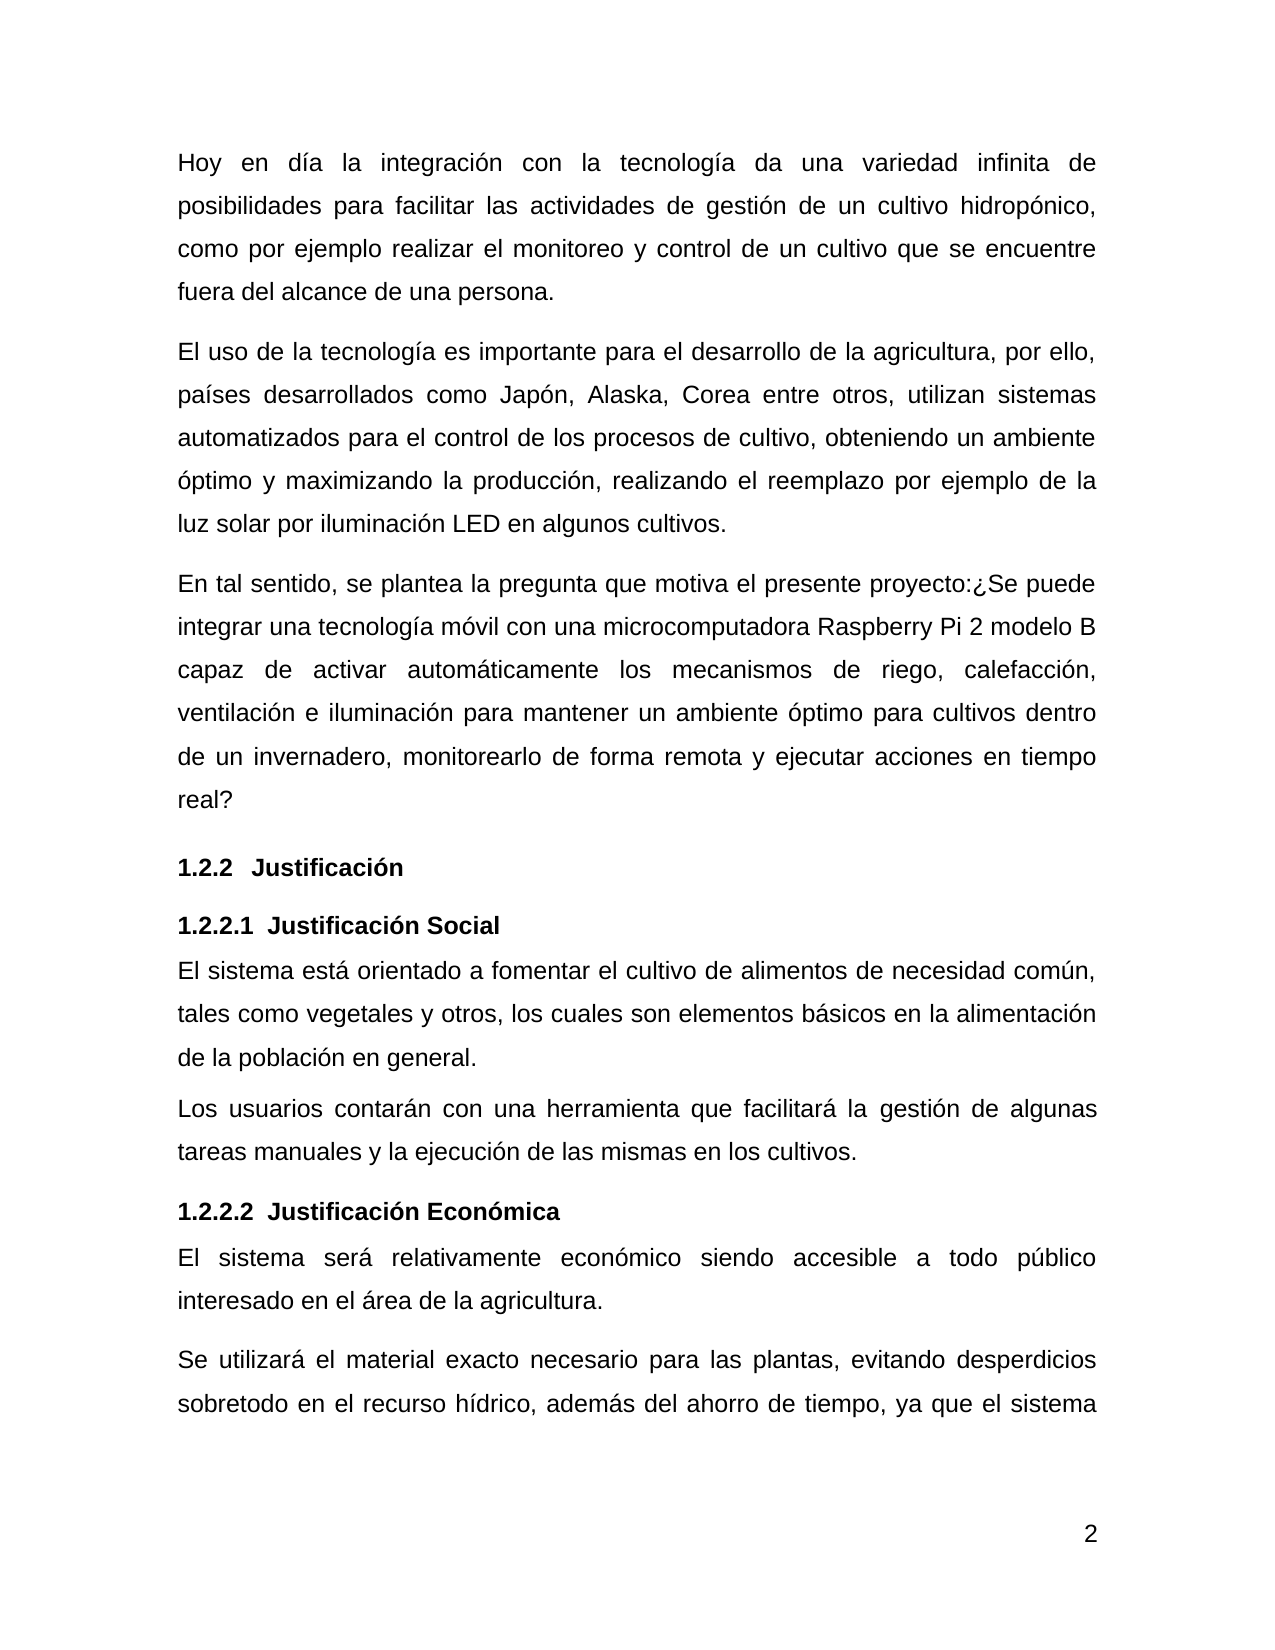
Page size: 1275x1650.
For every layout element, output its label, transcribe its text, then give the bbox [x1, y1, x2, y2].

subtitle Justificación Económica [177, 1197, 1098, 1226]
text El uso de la tecnología es importante para el desarrollo de la agricultura, por ello, países desarrollados como Japón, Alaska, Corea entre otros, utilizan sistemas automatizados para el control de los procesos de cultivo, obteniendo un ambiente óptimo y maximizando la producción, realizando el reemplazo por ejemplo de la luz solar por iluminación LED en algunos cultivos. [177, 337, 1098, 538]
text En tal sentido, se plantea la pregunta que motiva el presente proyecto:¿Se puede integrar una tecnología móvil con una microcomputadora Raspberry Pi 2 modelo B capaz de activar automáticamente los mecanismos de riego, calefacción, ventilación e iluminación para mantener un ambiente óptimo para cultivos dentro de un invernadero, monitorearlo de forma remota y ejecutar acciones en tiempo real? [177, 569, 1098, 813]
text Los usuarios contarán con una herramienta que facilitará la gestión de algunas tareas manuales y la ejecución de las mismas en los cultivos. [177, 1094, 1098, 1166]
subtitle Justificación [177, 853, 1098, 882]
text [177, 1345, 1098, 1417]
text Hoy en día la integración con la tecnología da una variedad infinita de posibilidades para facilitar las actividades de gestión de un cultivo hidropónico, como por ejemplo realizar el monitoreo y control de un cultivo que se encuentre fuera del alcance de una persona. [177, 148, 1098, 306]
text El sistema será relativamente económico siendo accesible a todo público interesado en el área de la agricultura. [177, 1242, 1098, 1314]
text El sistema está orientado a fomentar el cultivo de alimentos de necesidad común, tales como vegetales y otros, los cuales son elementos básicos en la alimentación de la población en general. [177, 956, 1098, 1071]
subtitle Justificación Social [177, 911, 1098, 939]
